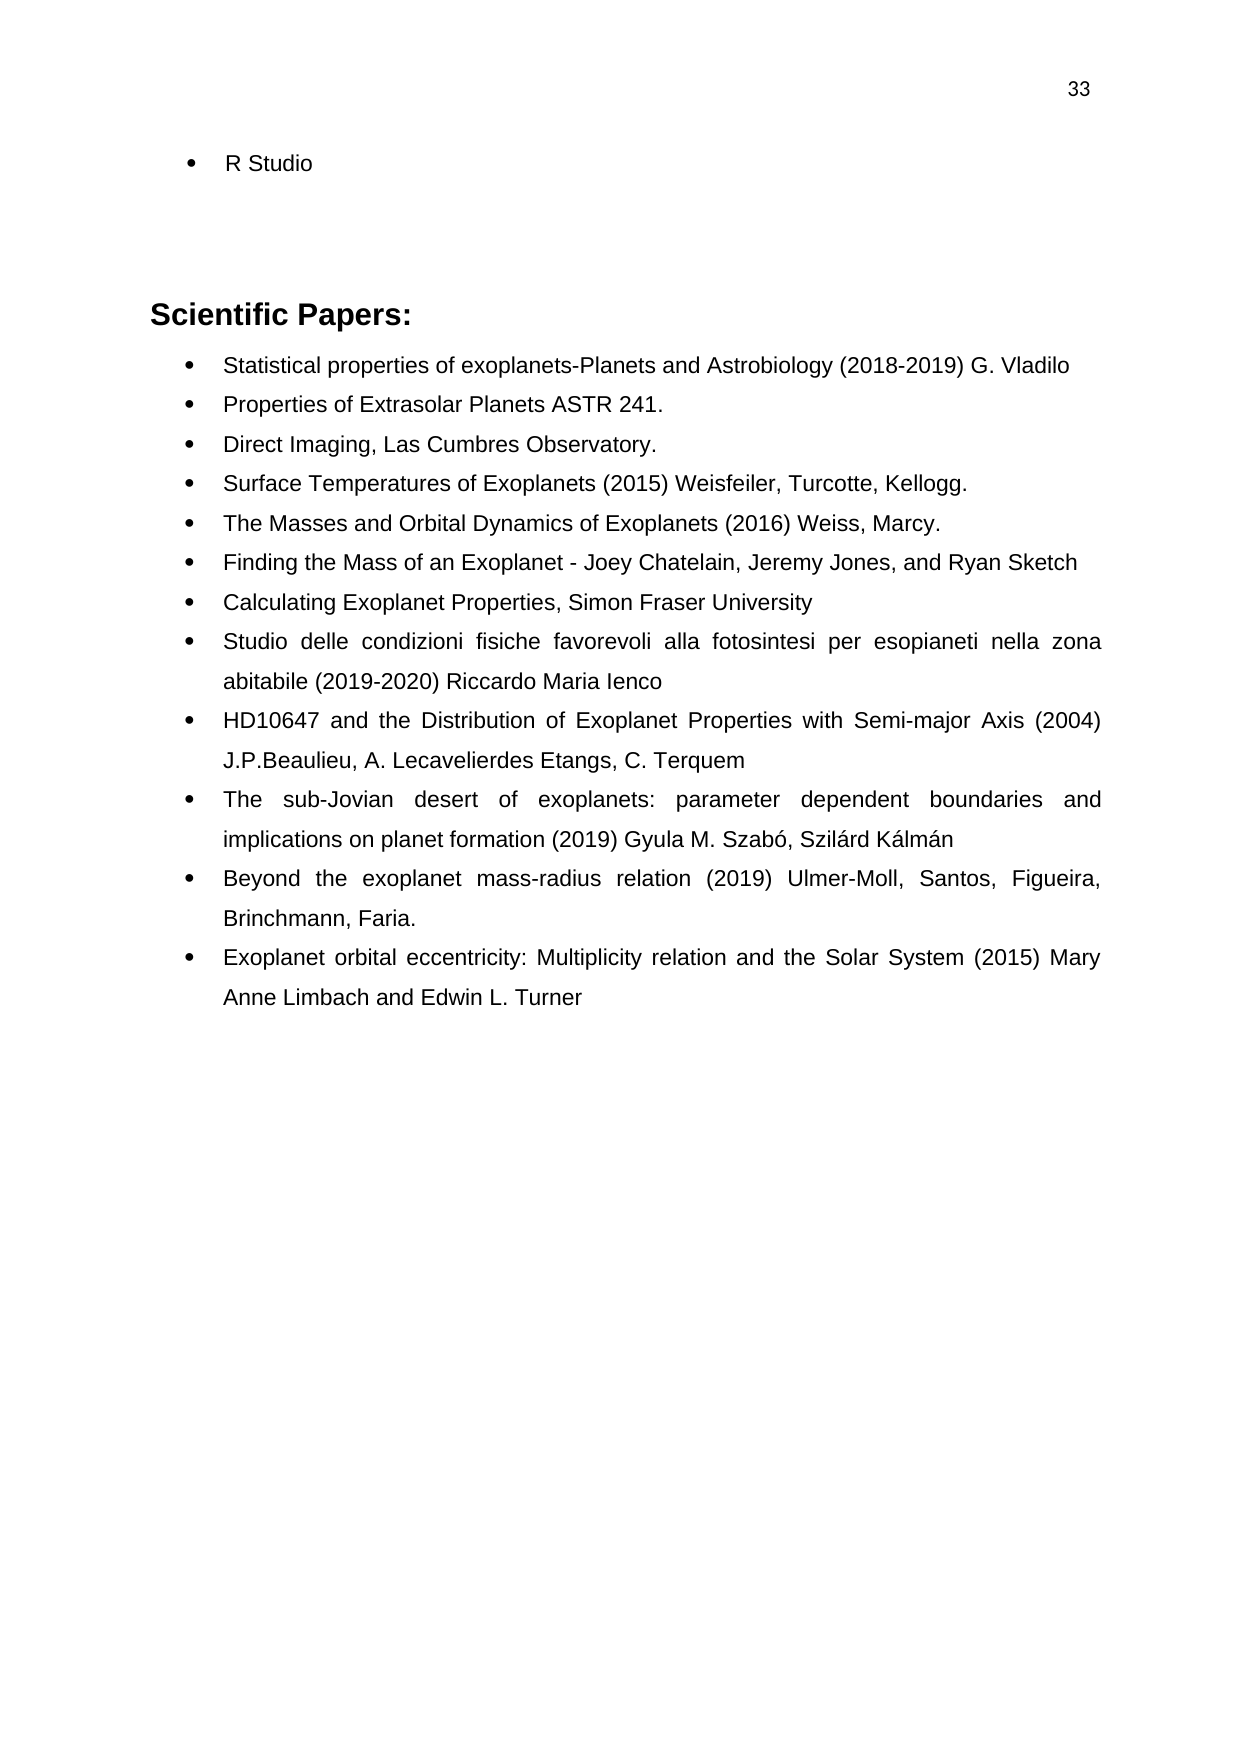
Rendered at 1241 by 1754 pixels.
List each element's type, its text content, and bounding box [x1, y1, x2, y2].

list Finding the Mass of an Exoplanet - Joey Chatelain, Jeremy Jones, and Ryan Sketch [185, 549, 1102, 576]
list The sub-Jovian desert of exoplanets: parameter dependent boundaries and implications on planet formation (2019) Gyula M. Szabó, Szilárd Kálmán [185, 786, 1102, 852]
list Surface Temperatures of Exoplanets (2015) Weisfeiler, Turcotte, Kellogg. [185, 470, 1102, 497]
list Beyond the exoplanet mass-radius relation (2019) Ulmer-Moll, Santos, Figueira, Brinchmann, Faria. [185, 865, 1102, 931]
list Properties of Extrasolar Planets ASTR 241. [185, 391, 1102, 418]
list Direct Imaging, Las Cumbres Observatory. [185, 431, 1102, 457]
list Studio delle condizioni fisiche favorevoli alla fotosintesi per esopianeti nella zona abitabile (2019-2020) Riccardo Maria Ienco [185, 628, 1102, 694]
text Scientific Papers: [150, 296, 1102, 332]
list Exoplanet orbital eccentricity: Multiplicity relation and the Solar System (2015) Mary Anne Limbach and Edwin L. Turner [185, 944, 1102, 1010]
list R Studio [187, 150, 1102, 176]
list Calculating Exoplanet Properties, Simon Fraser University [185, 589, 1102, 615]
list Statistical properties of exoplanets-Planets and Astrobiology (2018-2019) G. Vladilo [185, 352, 1102, 378]
list HD10647 and the Distribution of Exoplanet Properties with Semi-major Axis (2004) J.P.Beaulieu, A. Lecavelierdes Etangs, C. Terquem [185, 707, 1102, 773]
list The Masses and Orbital Dynamics of Exoplanets (2016) Weiss, Marcy. [185, 510, 1102, 536]
